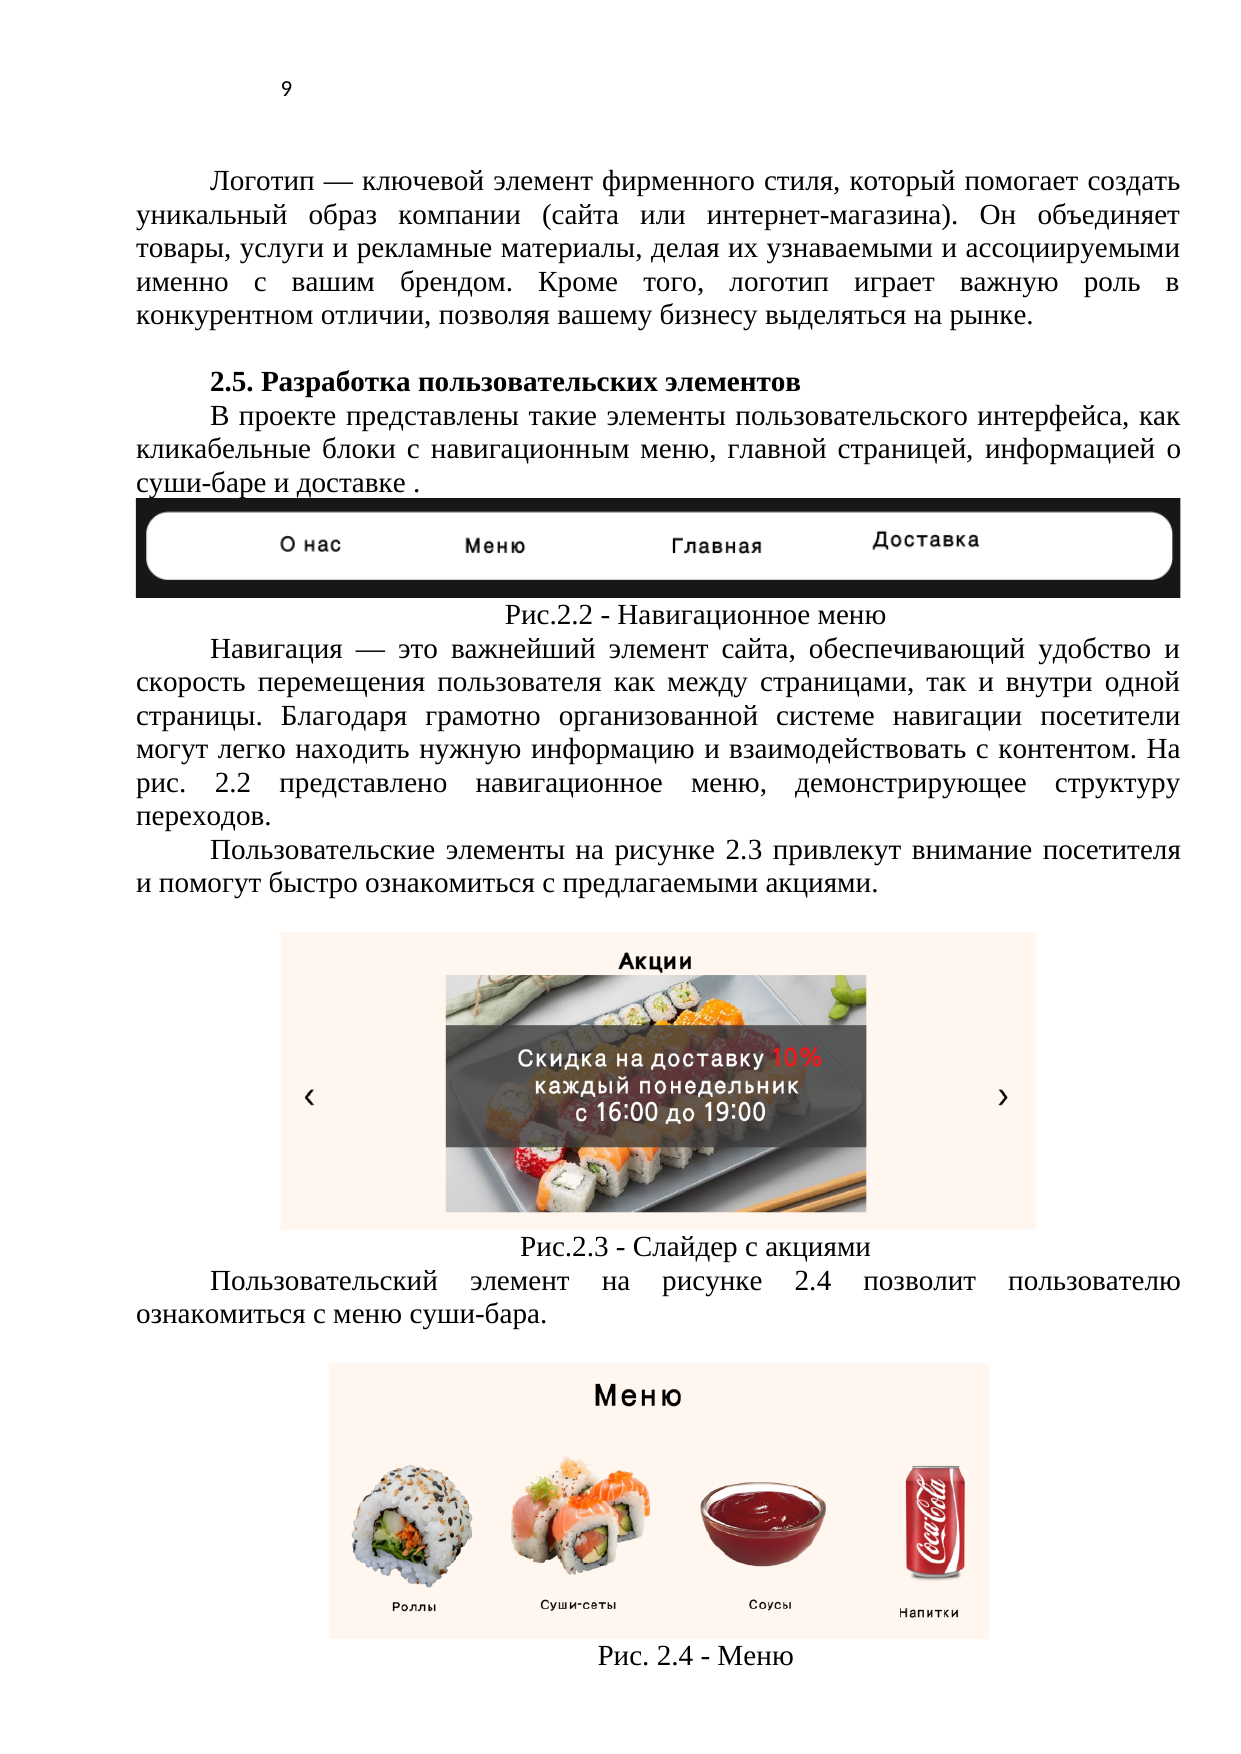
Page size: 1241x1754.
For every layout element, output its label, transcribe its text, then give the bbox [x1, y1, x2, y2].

picture [280, 932, 1037, 1230]
picture [135, 498, 1181, 598]
text Логотип — ключевой элемент фирменного стиля, который помогает создать уникальный образ компании (сайта или интернет-магазина). Он объединяет товары, услуги и рекламные материалы, делая их узнаваемыми и ассоциируемыми именно с вашим брендом. Кроме того, логотип играет важную роль в конкурентном отличии, позволяя вашему бизнесу выделяться на рынке. [136, 163, 1181, 331]
text 2.5. Разработка пользовательских элементов [136, 364, 1181, 398]
text Рис.2.2 - Навигационное меню [136, 598, 1181, 631]
picture [328, 1363, 989, 1639]
text Пользовательские элементы на рисунке 2.3 привлекут внимание посетителя и помогут быстро ознакомиться с предлагаемыми акциями. [136, 832, 1181, 899]
text Пользовательский элемент на рисунке 2.4 позволит пользователю ознакомиться с меню суши-бара. [136, 1263, 1181, 1330]
text Навигация — это важнейший элемент сайта, обеспечивающий удобство и скорость перемещения пользователя как между страницами, так и внутри одной страницы. Благодаря грамотно организованной системе навигации посетители могут легко находить нужную информацию и взаимодействовать с контентом. На рис. 2.2 представлено навигационное меню, демонстрирующее структуру переходов. [136, 631, 1181, 832]
text Рис. 2.4 - Меню [136, 1638, 1181, 1672]
text Рис.2.3 - Слайдер с акциями [136, 1229, 1181, 1263]
text В проекте представлены такие элементы пользовательского интерфейса, как кликабельные блоки с навигационным меню, главной страницей, информацией о суши-баре и доставке . [136, 398, 1181, 498]
